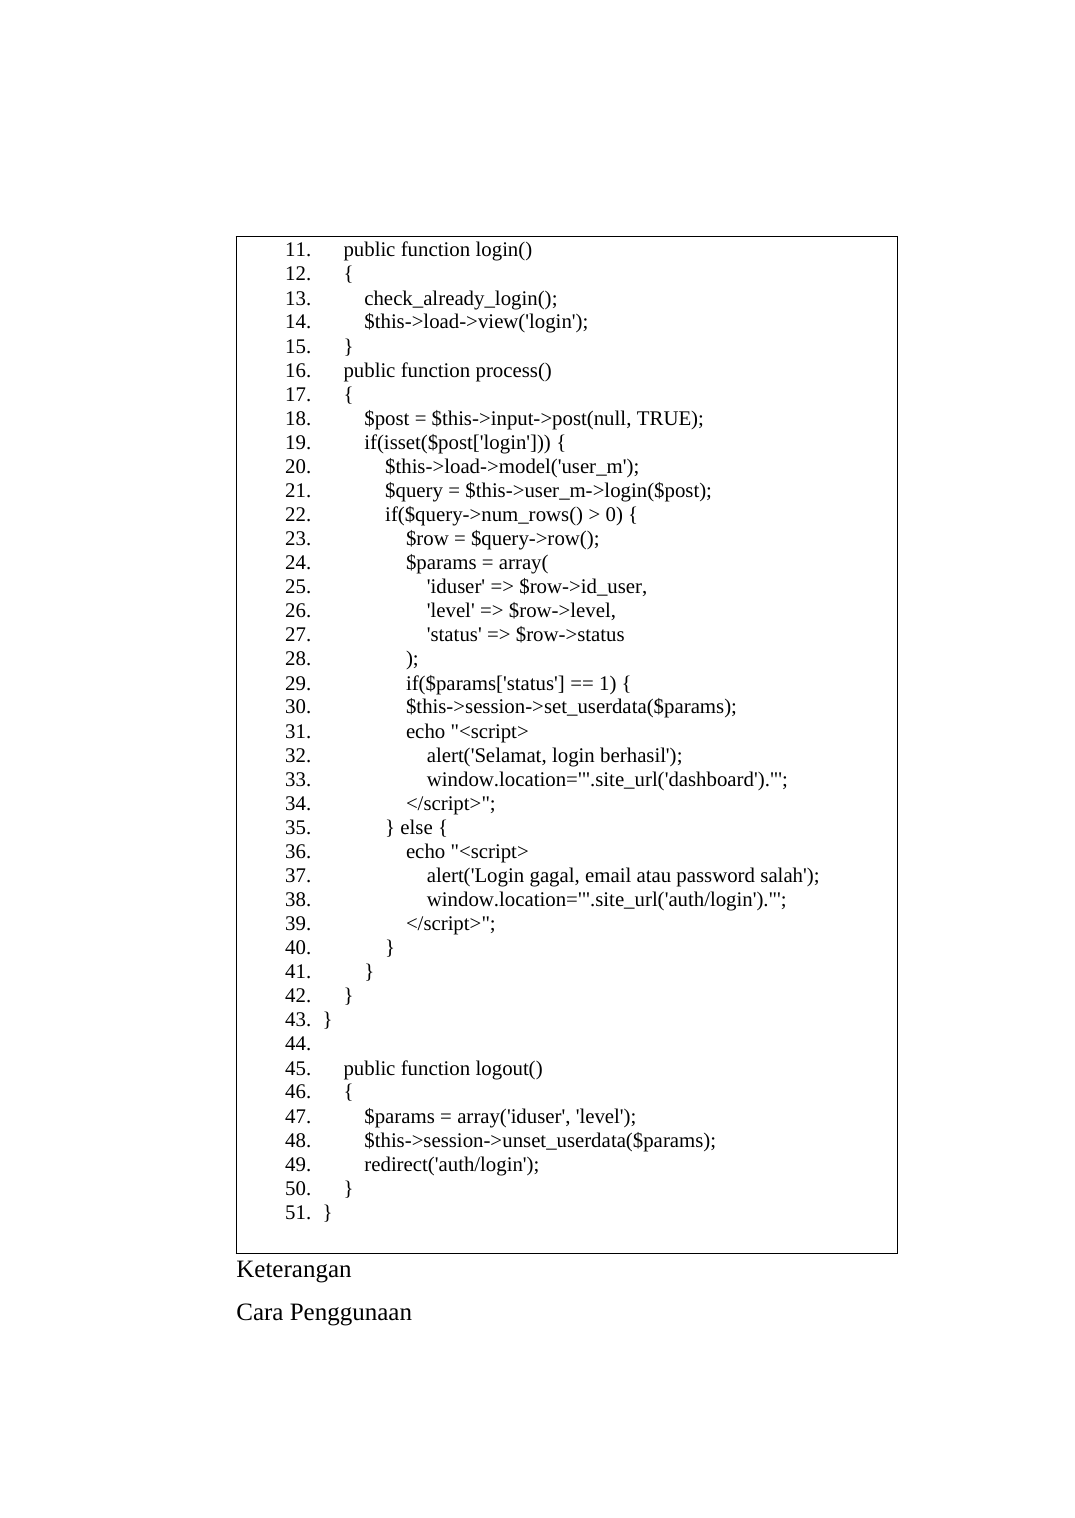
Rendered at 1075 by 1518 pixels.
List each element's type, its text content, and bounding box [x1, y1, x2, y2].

list Keterangan [236, 1254, 898, 1283]
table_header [237, 237, 897, 1253]
list Cara Penggunaan [236, 1297, 898, 1326]
